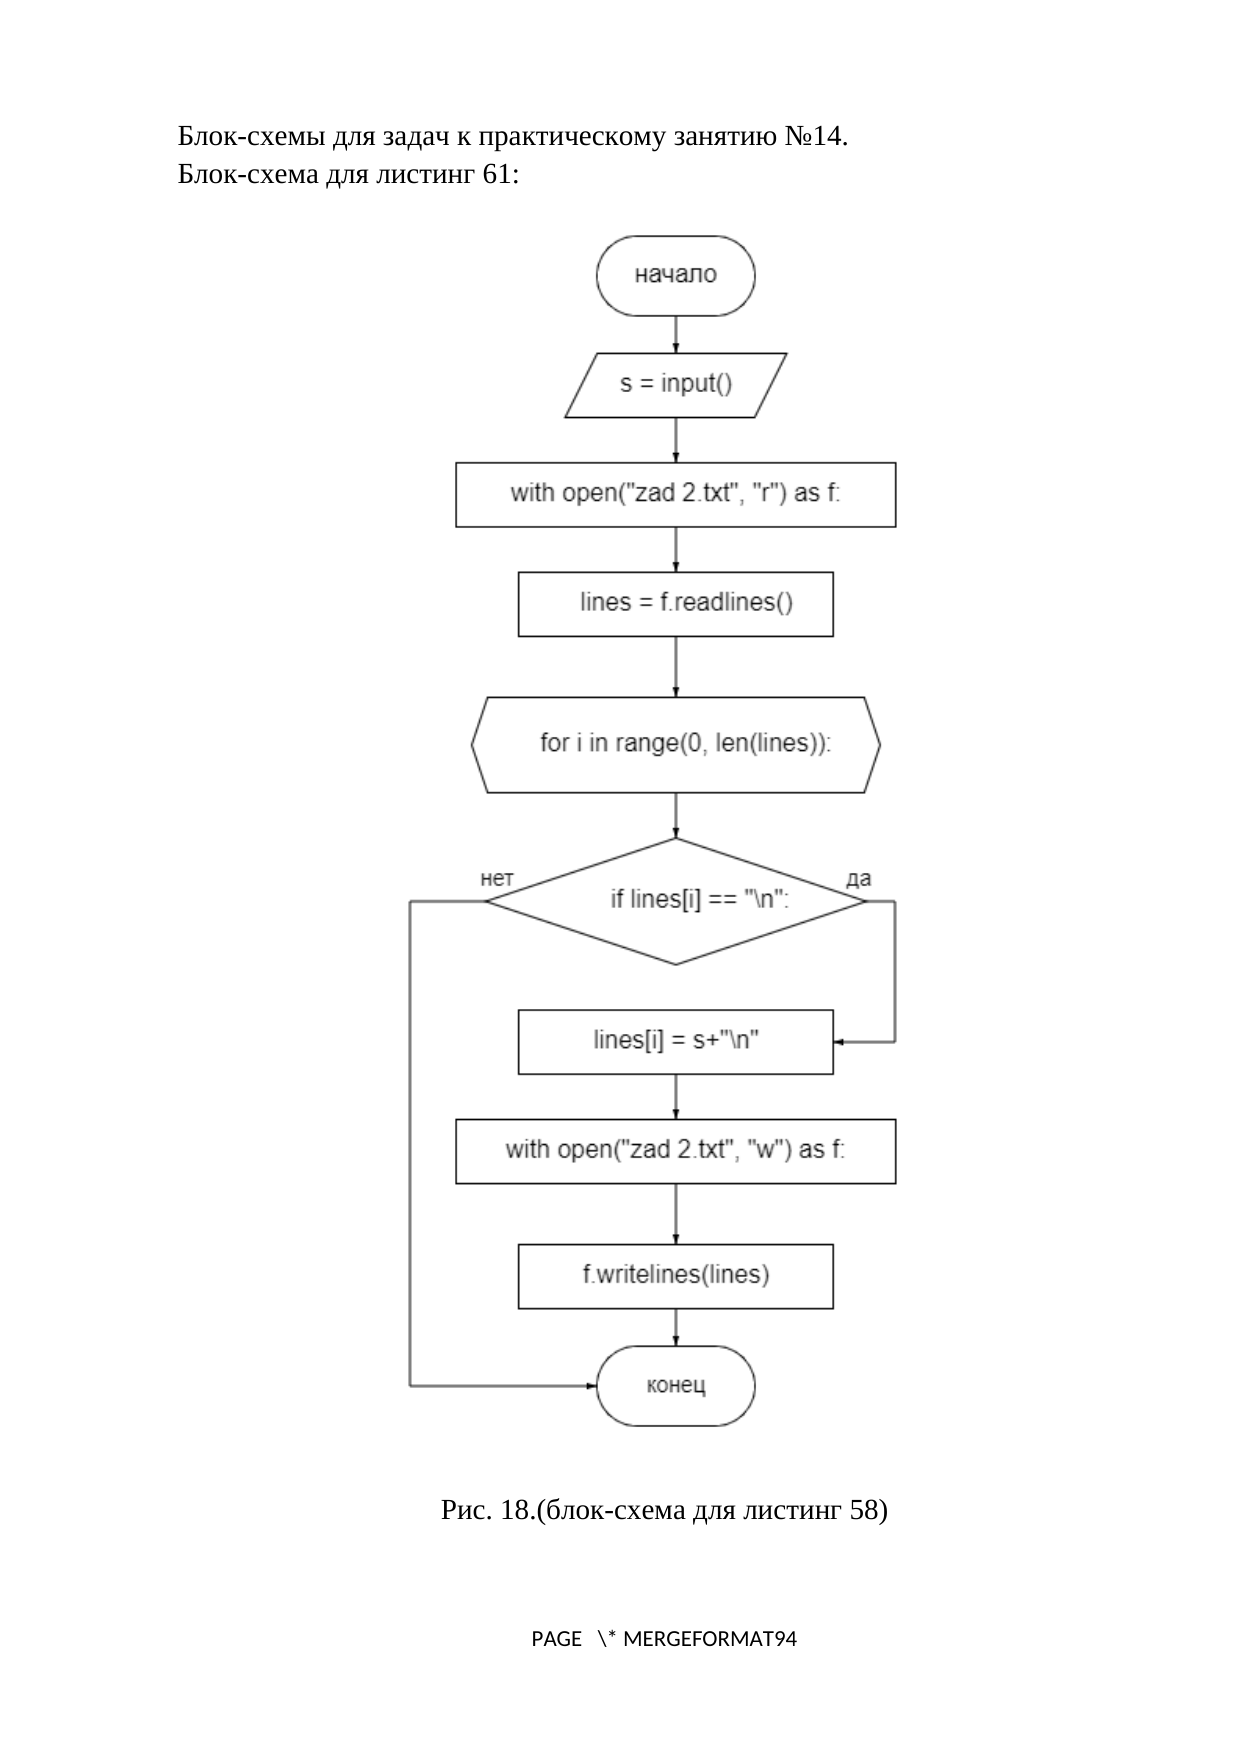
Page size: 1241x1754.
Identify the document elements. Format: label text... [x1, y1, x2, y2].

picture [332, 195, 997, 1488]
text Рис. 18.(блок-схема для листинг 58) [177, 1492, 1152, 1525]
subtitle Блок-схемы для задач к практическому занятию №14. [177, 118, 1152, 152]
subtitle Блок-схема для листинг 61: [177, 157, 1152, 190]
